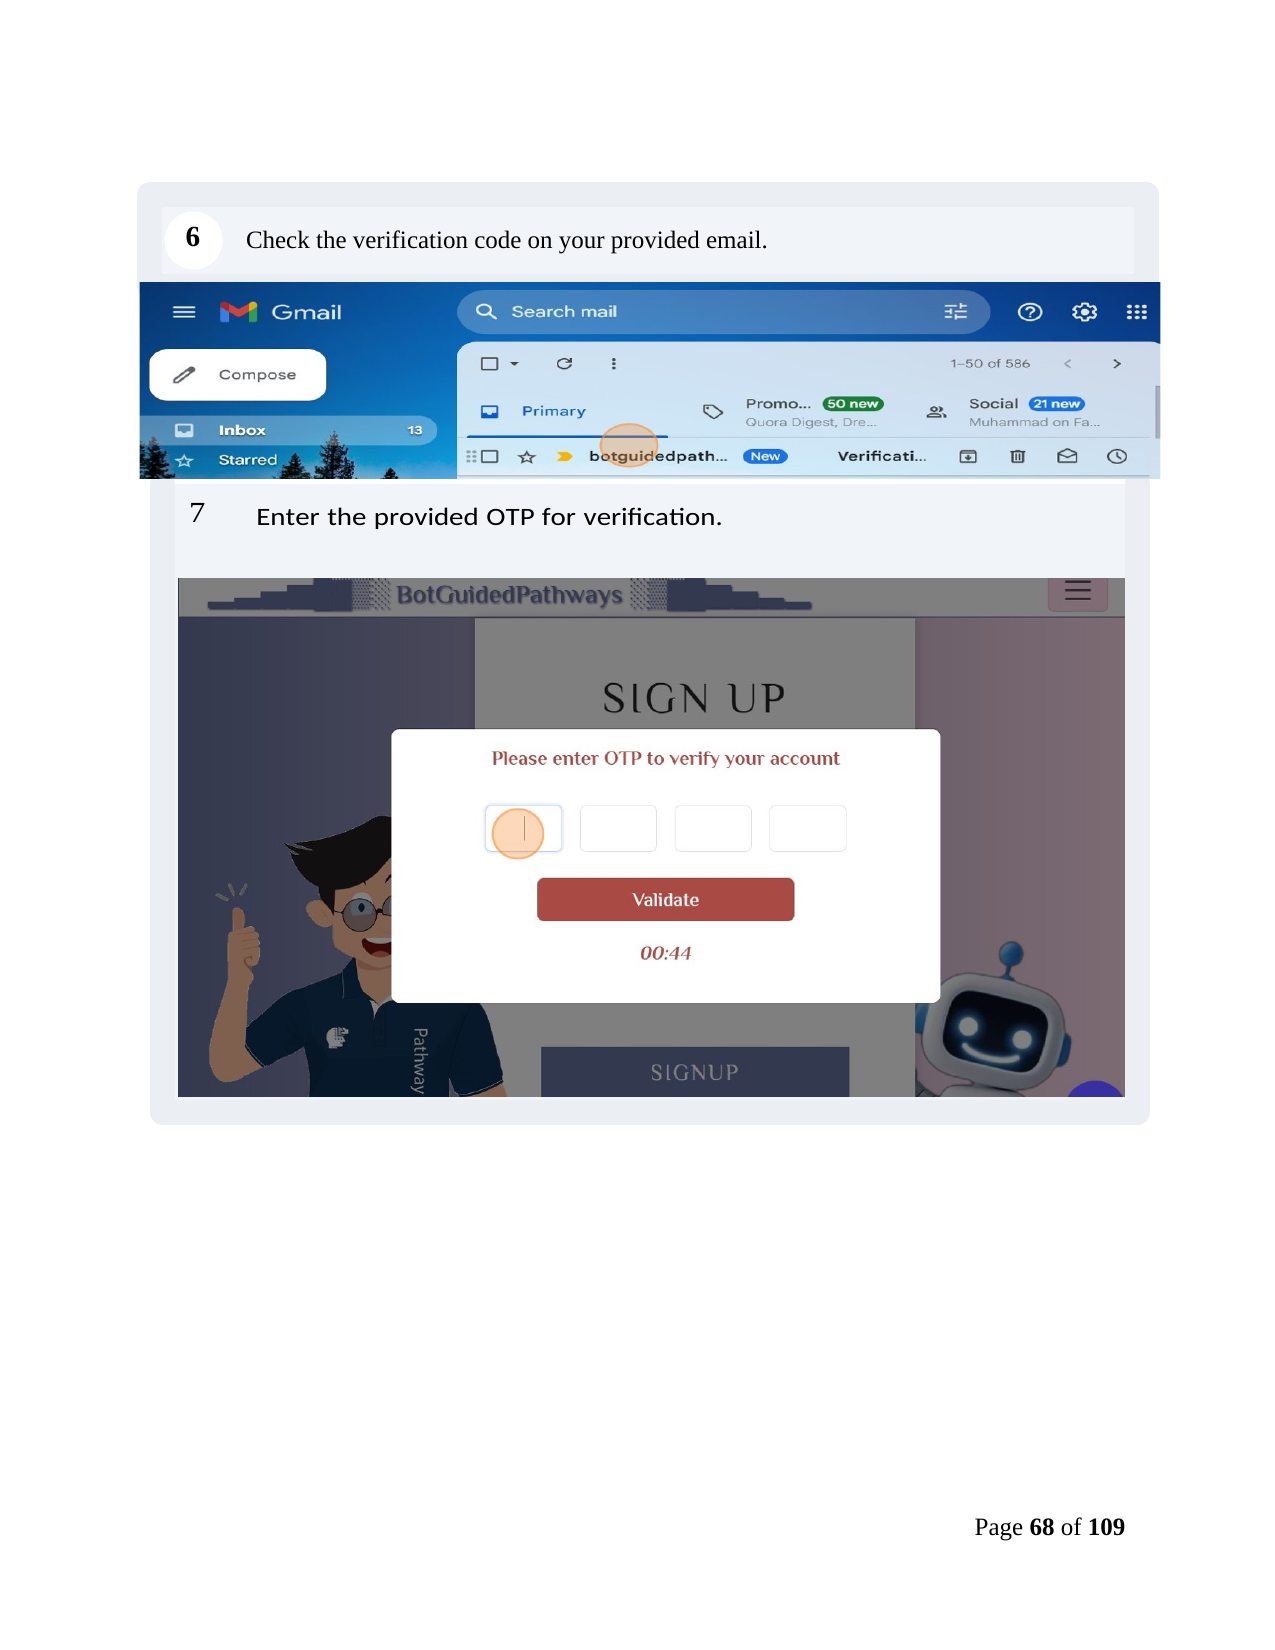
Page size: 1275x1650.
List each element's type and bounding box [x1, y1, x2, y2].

picture [139, 282, 1161, 479]
picture [178, 578, 1125, 1097]
